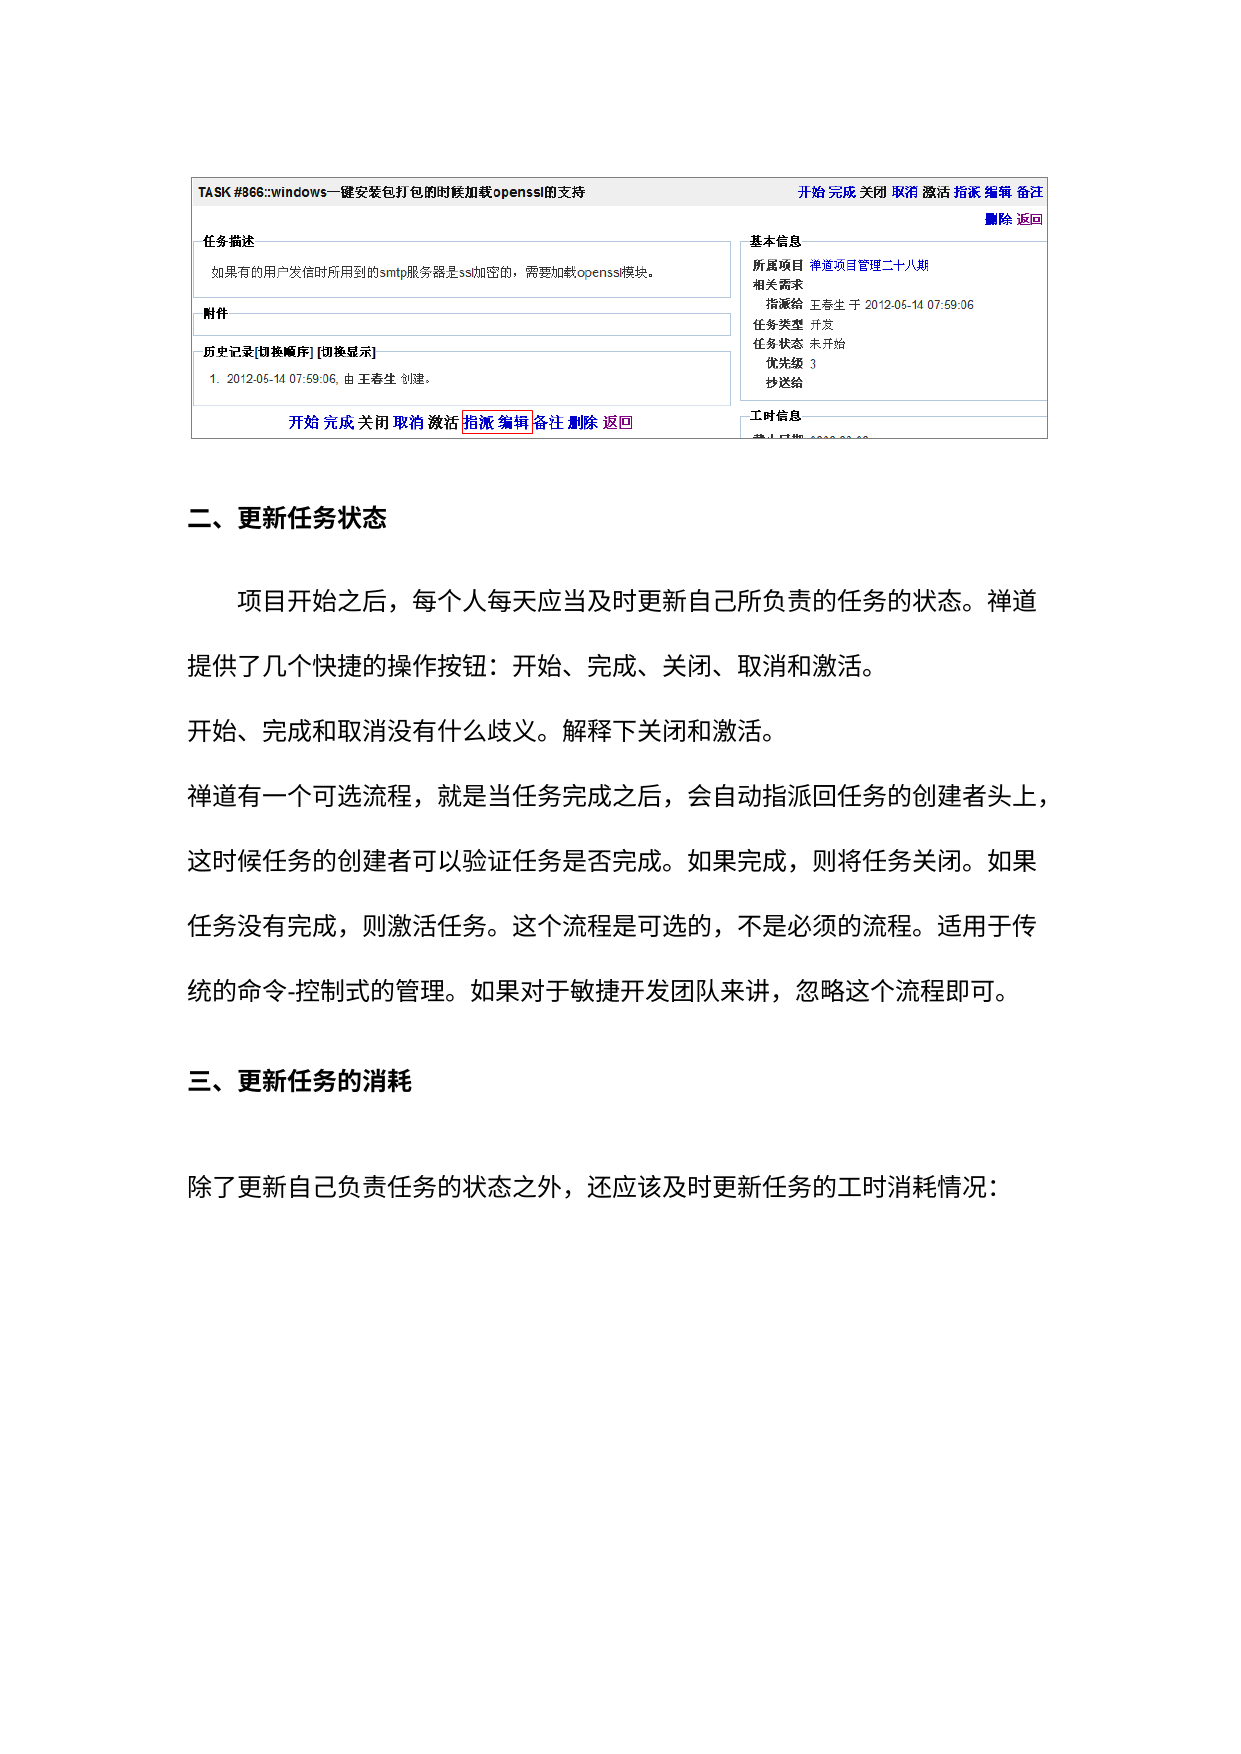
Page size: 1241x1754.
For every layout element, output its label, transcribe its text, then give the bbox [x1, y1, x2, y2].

text 禅道有一个可选流程，就是当任务完成之后，会自动指派回任务的创建者头上，这时候任务的创建者可以验证任务是否完成。如果完成，则将任务关闭。如果任务没有完成，则激活任务。这个流程是可选的，不是必须的流程。适用于传统的命令-控制式的管理。如果对于敏捷开发团队来讲，忽略这个流程即可。 [187, 762, 1053, 1022]
subtitle 二、更新任务状态 [187, 484, 1053, 549]
text 开始、完成和取消没有什么歧义。解释下关闭和激活。 [187, 697, 1053, 762]
text 除了更新自己负责任务的状态之外，还应该及时更新任务的工时消耗情况： [187, 1153, 1053, 1218]
picture [187, 175, 1053, 442]
text 项目开始之后，每个人每天应当及时更新自己所负责的任务的状态。禅道提供了几个快捷的操作按钮：开始、完成、关闭、取消和激活。 [187, 567, 1053, 697]
subtitle 三、更新任务的消耗 [187, 1047, 1053, 1112]
